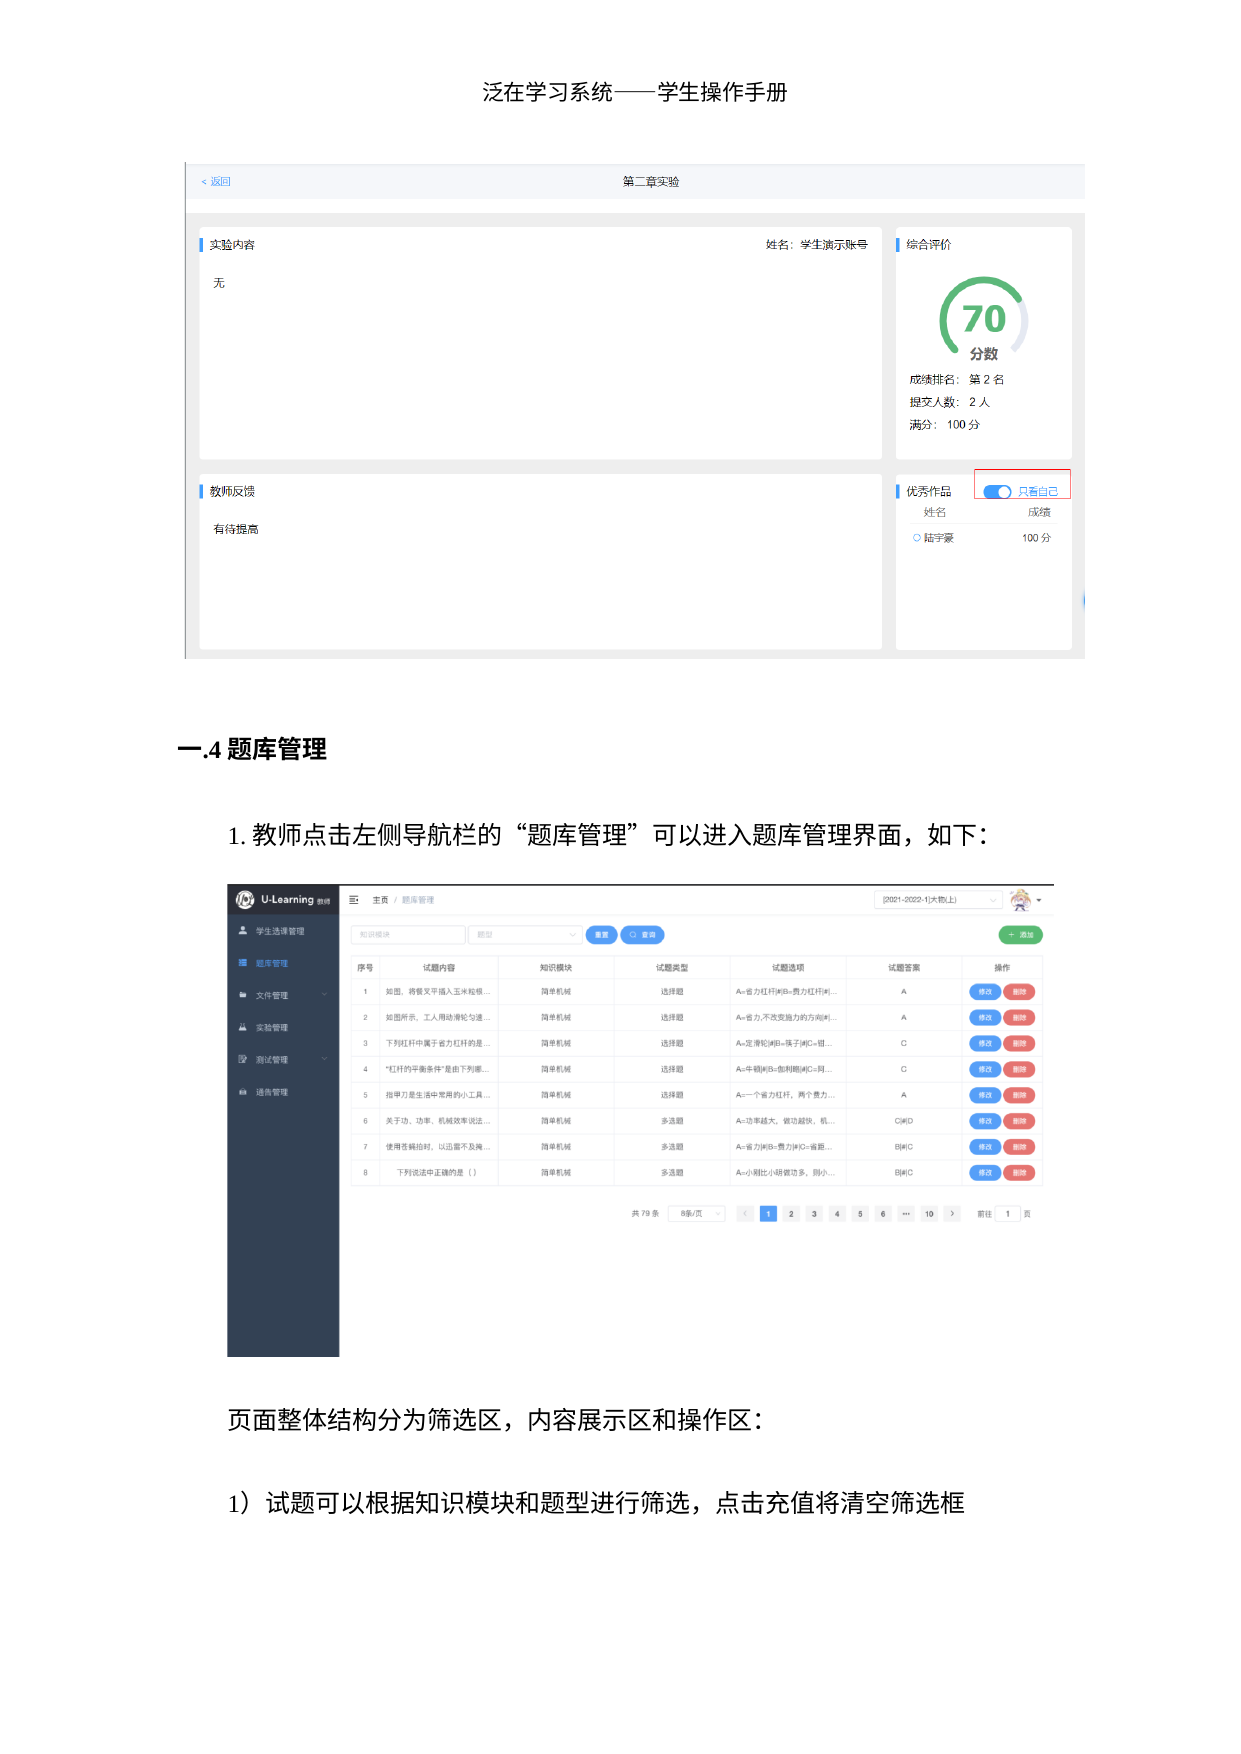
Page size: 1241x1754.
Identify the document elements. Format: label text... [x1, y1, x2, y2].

text 页面整体结构分为筛选区，内容展示区和操作区： [177, 1386, 1092, 1451]
text 1）试题可以根据知识模块和题型进行筛选，点击充值将清空筛选框 [177, 1469, 1092, 1534]
picture [184, 162, 1085, 659]
picture [227, 884, 1054, 1357]
text 1. 教师点击左侧导航栏的“题库管理”可以进入题库管理界面，如下： [177, 801, 1092, 866]
text 题库管理 [177, 715, 1092, 780]
